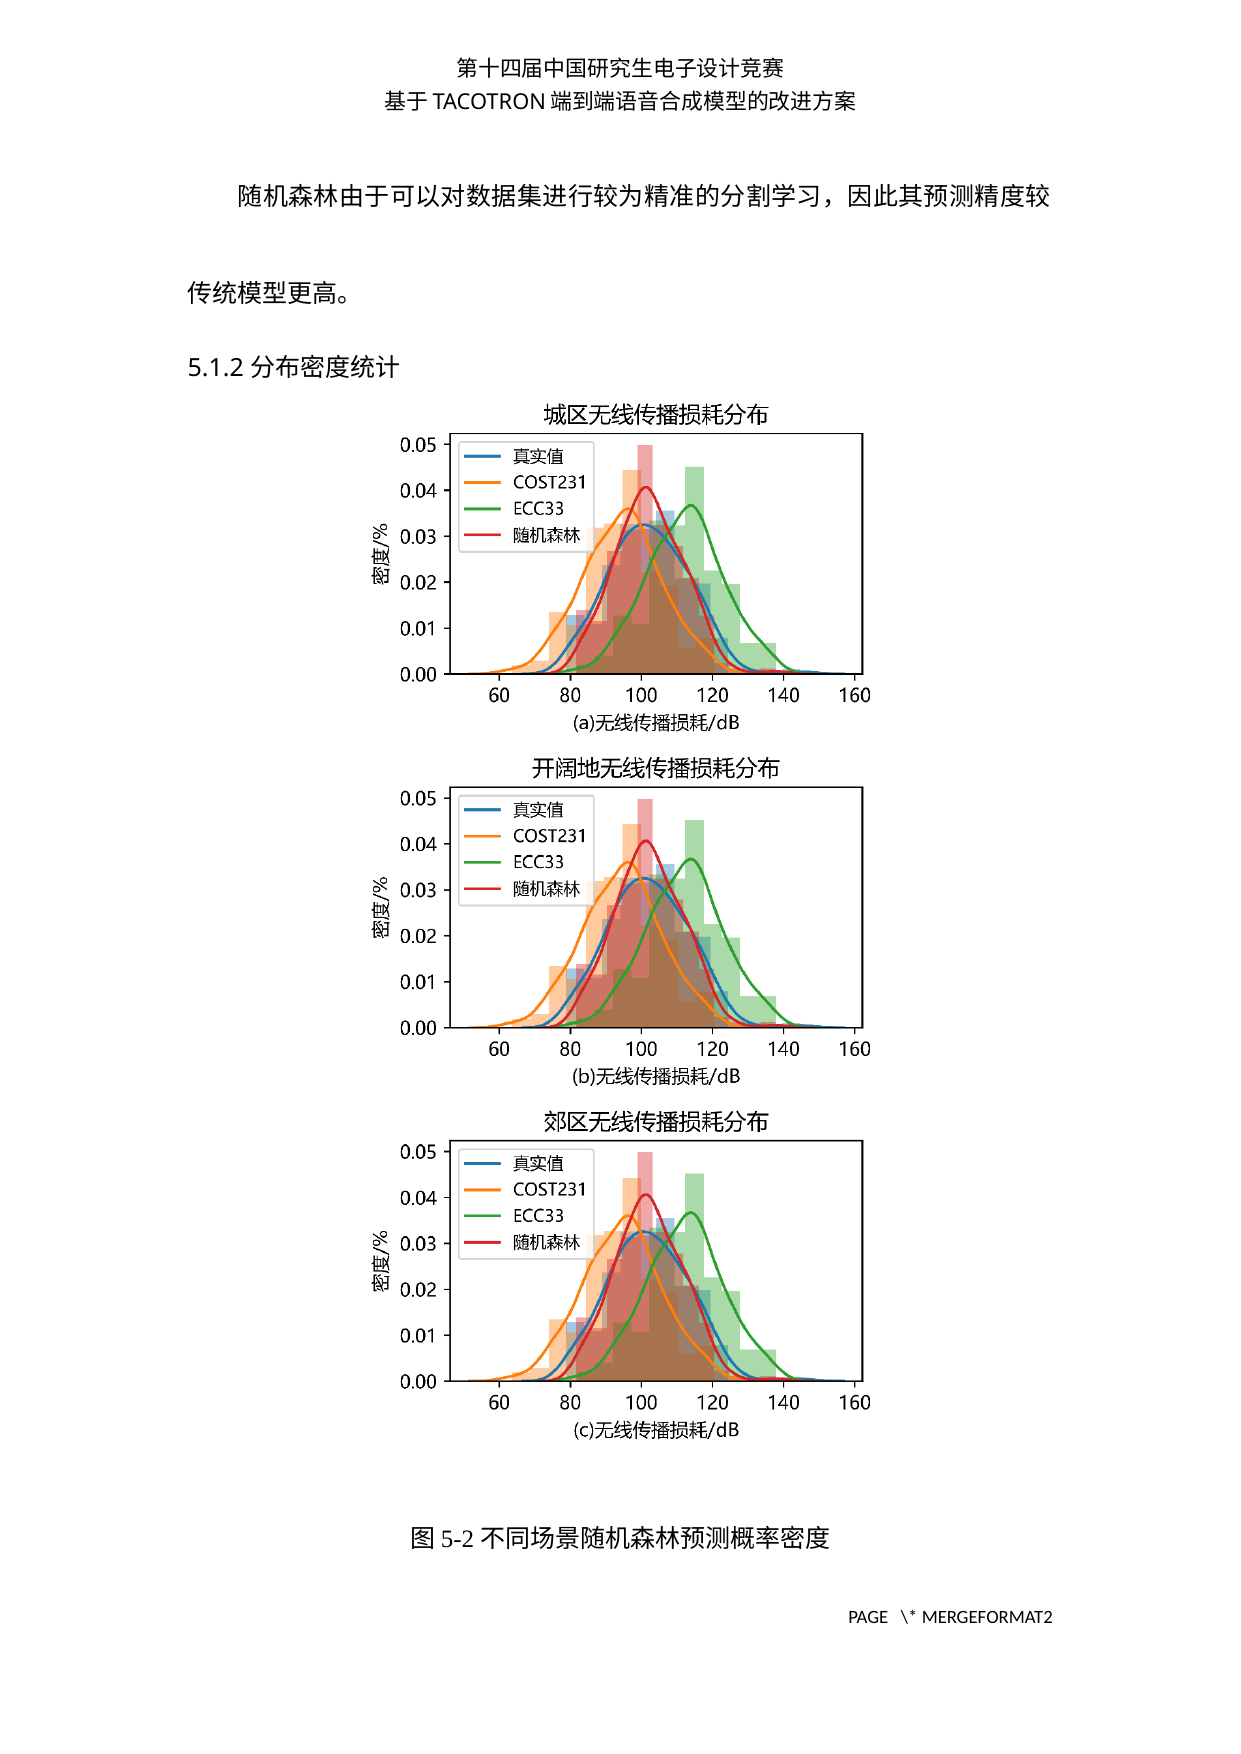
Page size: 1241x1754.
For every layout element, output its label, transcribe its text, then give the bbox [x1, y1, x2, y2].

subtitle 5.1.2 分布密度统计 [187, 343, 1053, 384]
picture [350, 384, 891, 1465]
text 图 5-2 不同场景随机森林预测概率密度 [187, 1504, 1053, 1569]
text 随机森林由于可以对数据集进行较为精准的分割学习，因此其预测精度较传统模型更高。 [187, 162, 1053, 324]
